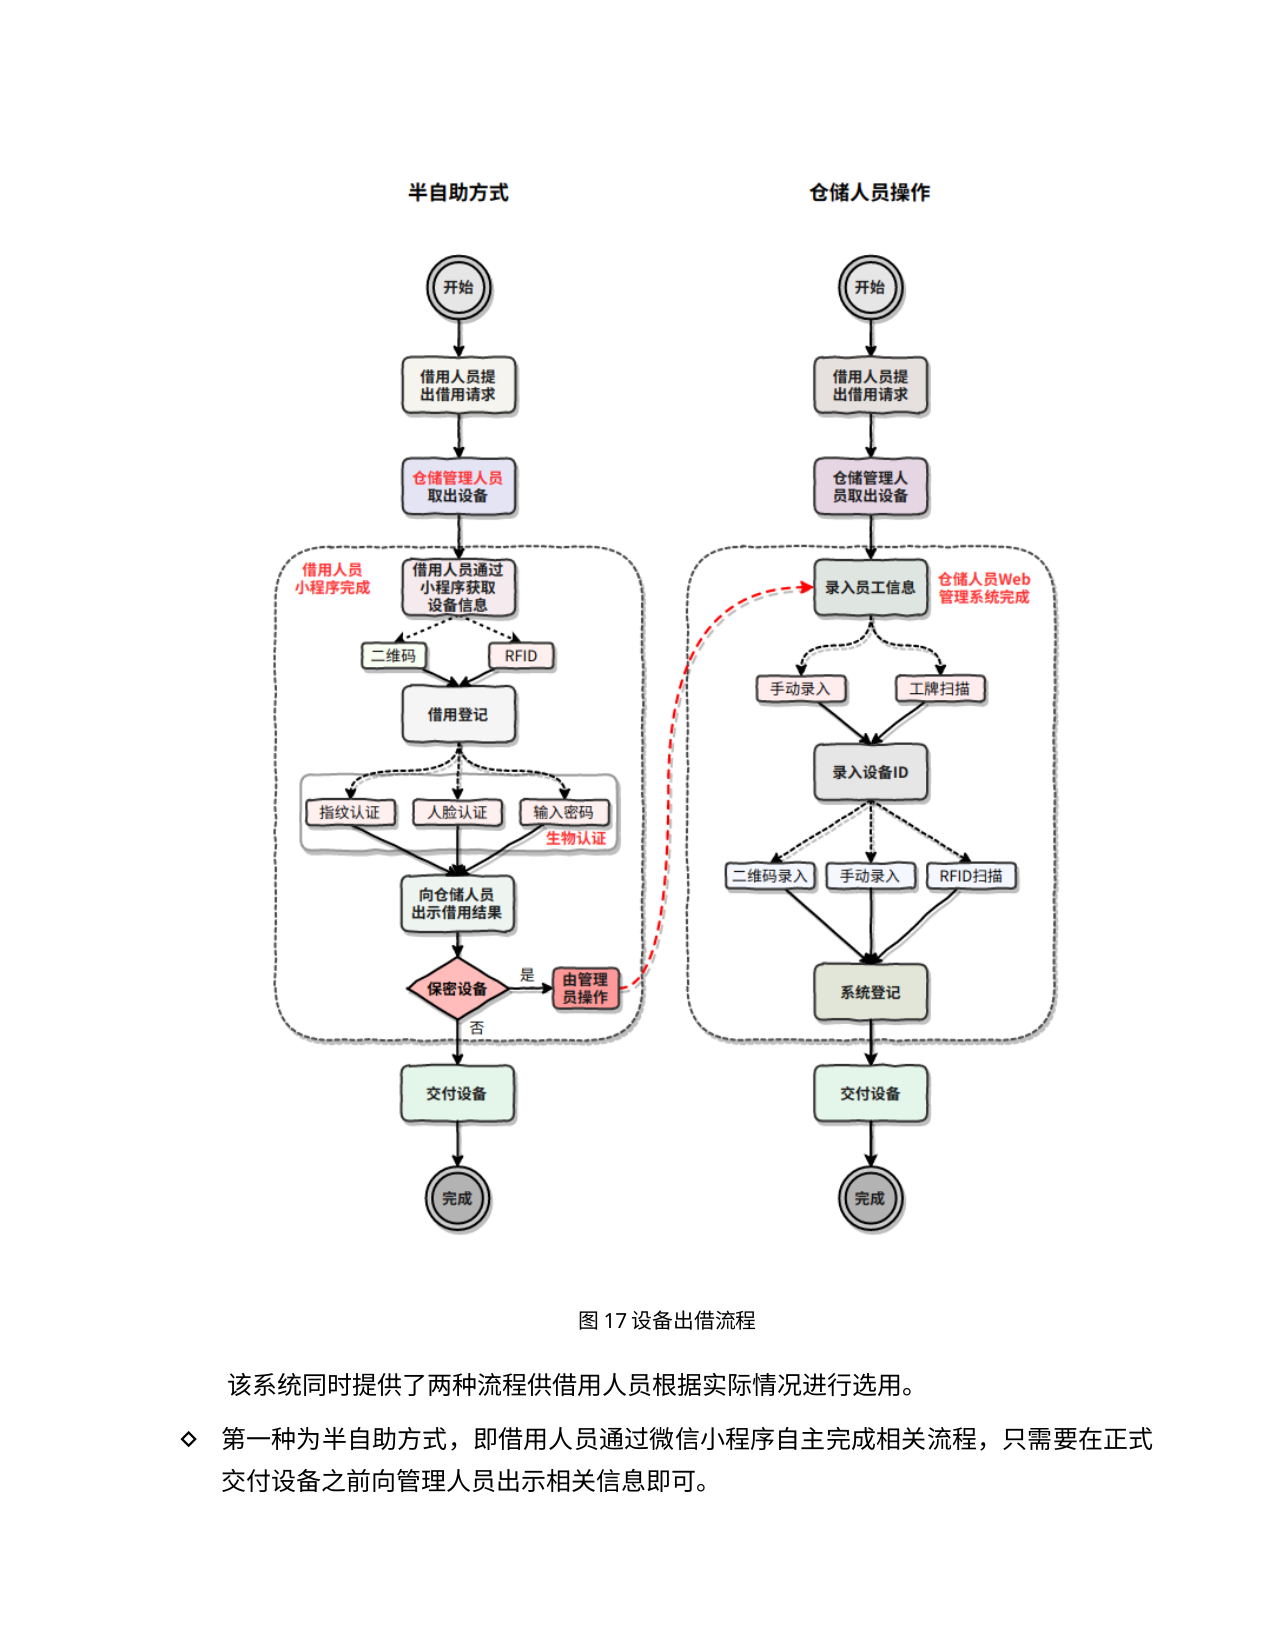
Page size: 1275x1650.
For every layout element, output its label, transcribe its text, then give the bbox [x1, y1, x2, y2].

list 第一种为半自助方式，即借用人员通过微信小程序自主完成相关流程，只需要在正式交付设备之前向管理人员出示相关信息即可。 [177, 1416, 1157, 1499]
text 图 17设备出借流程 [177, 1295, 1157, 1336]
picture [237, 141, 1097, 1283]
text 该系统同时提供了两种流程供借用人员根据实际情况进行选用。 [177, 1361, 1157, 1403]
